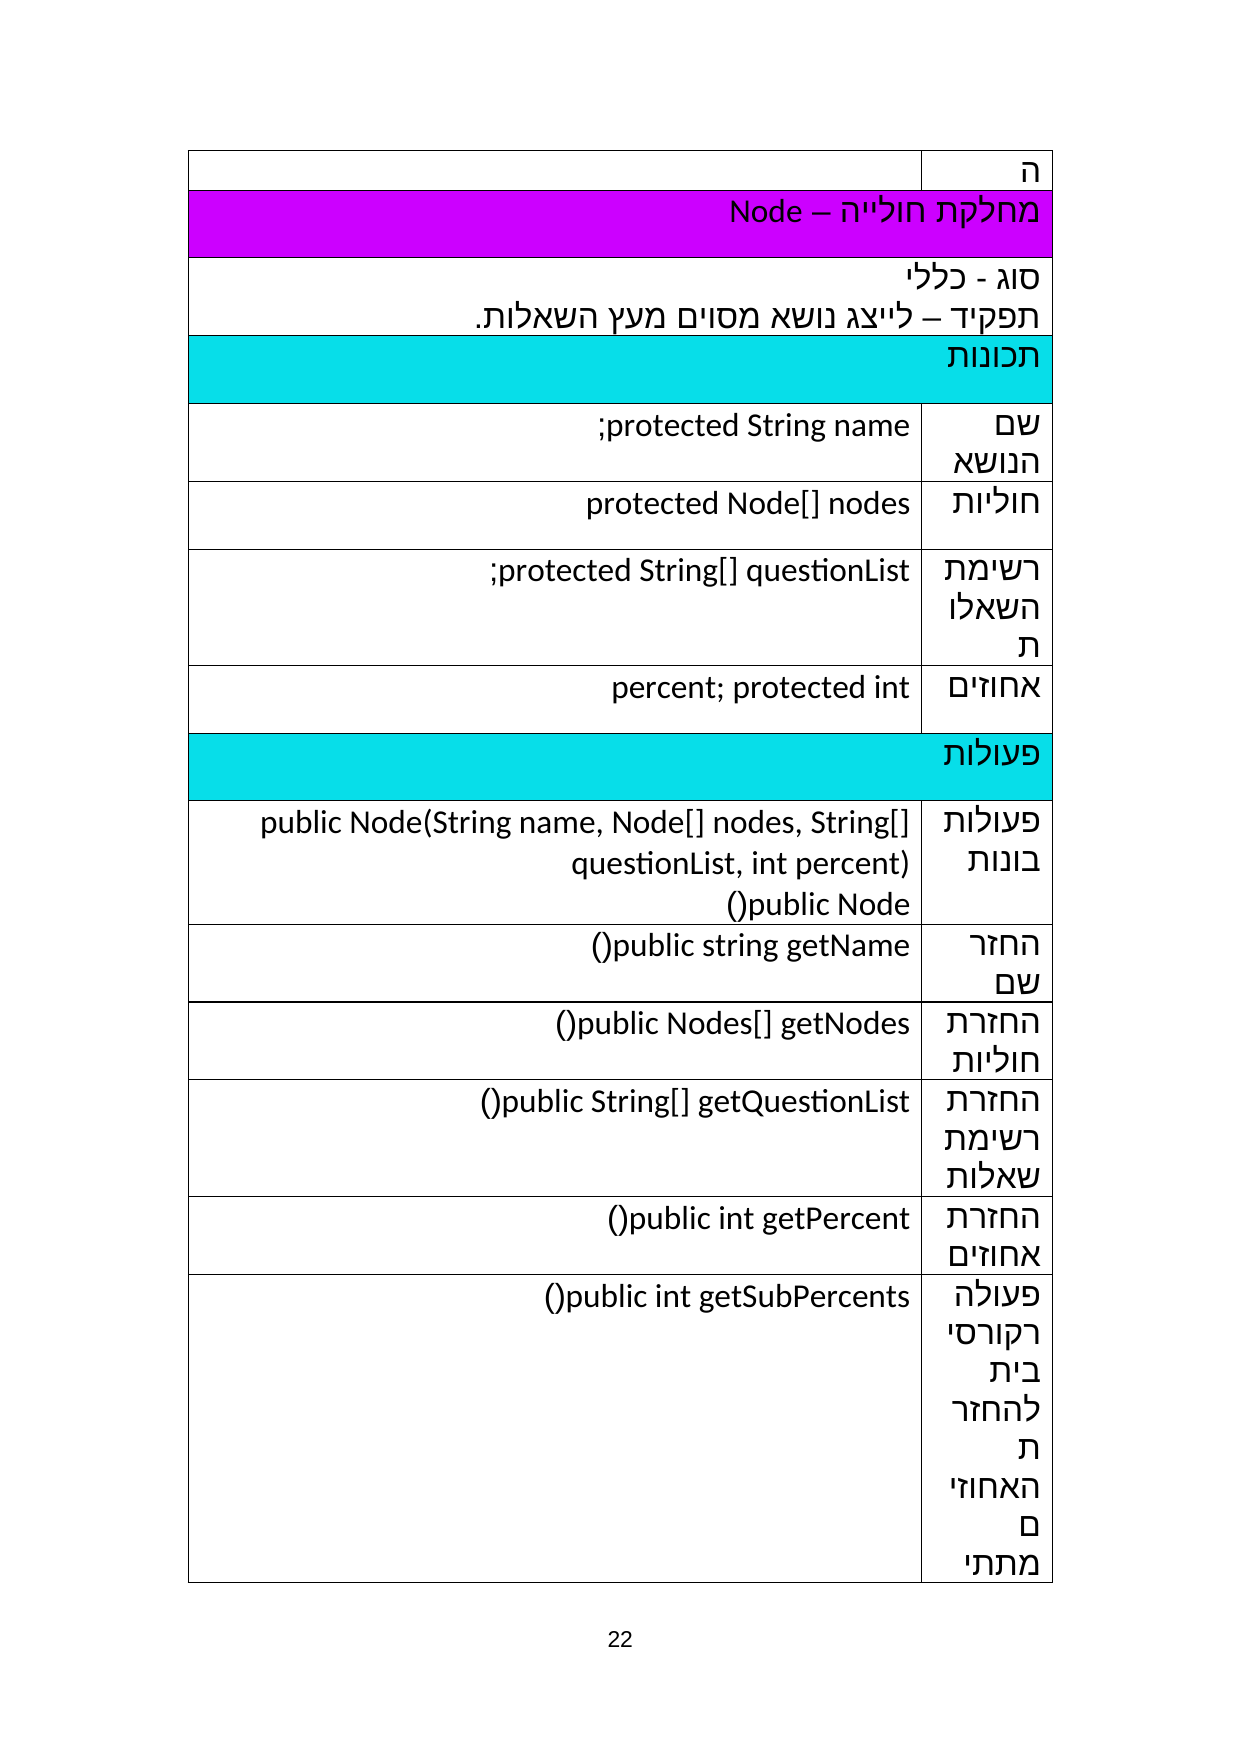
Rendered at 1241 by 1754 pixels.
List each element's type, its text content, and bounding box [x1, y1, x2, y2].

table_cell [189, 1275, 921, 1582]
table_cell protected String[] questionList; [189, 550, 921, 665]
table_cell חוליות [922, 482, 1052, 548]
table_cell percent; protected int [189, 666, 921, 732]
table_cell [922, 1275, 1052, 1582]
table_cell public Node(String name, Node[] nodes, String[] questionList, int percent) public Node() [189, 801, 921, 923]
table_cell פעולות [189, 734, 1052, 800]
table_cell החזרת חוליות [922, 1003, 1052, 1079]
table_cell protected String name; [189, 404, 921, 481]
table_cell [189, 151, 921, 189]
table_cell רשימת השאלות [922, 550, 1052, 665]
table_cell סוג - כללי תפקיד – לייצג נושא מסוים מעץ השאלות. [189, 258, 1052, 335]
table_cell מחלקת חולייה – Node [189, 191, 1052, 257]
table_cell פעולות בונות [922, 801, 1052, 923]
table_cell שם הנושא [922, 404, 1052, 481]
table_cell public string getName() [189, 925, 921, 1001]
table_cell public Nodes[] getNodes() [189, 1003, 921, 1079]
table_cell החזרת אחוזים [922, 1197, 1052, 1273]
table_cell החזר שם [922, 925, 1052, 1001]
table_cell הכנה להדפסה [922, 151, 1052, 189]
table_cell public int getPercent() [189, 1197, 921, 1273]
table_cell אחוזים [922, 666, 1052, 732]
table_cell protected Node[] nodes [189, 482, 921, 548]
table_cell החזרת רשימת שאלות [922, 1080, 1052, 1196]
table_cell public String[] getQuestionList() [189, 1080, 921, 1196]
table_cell תכונות [189, 336, 1052, 403]
